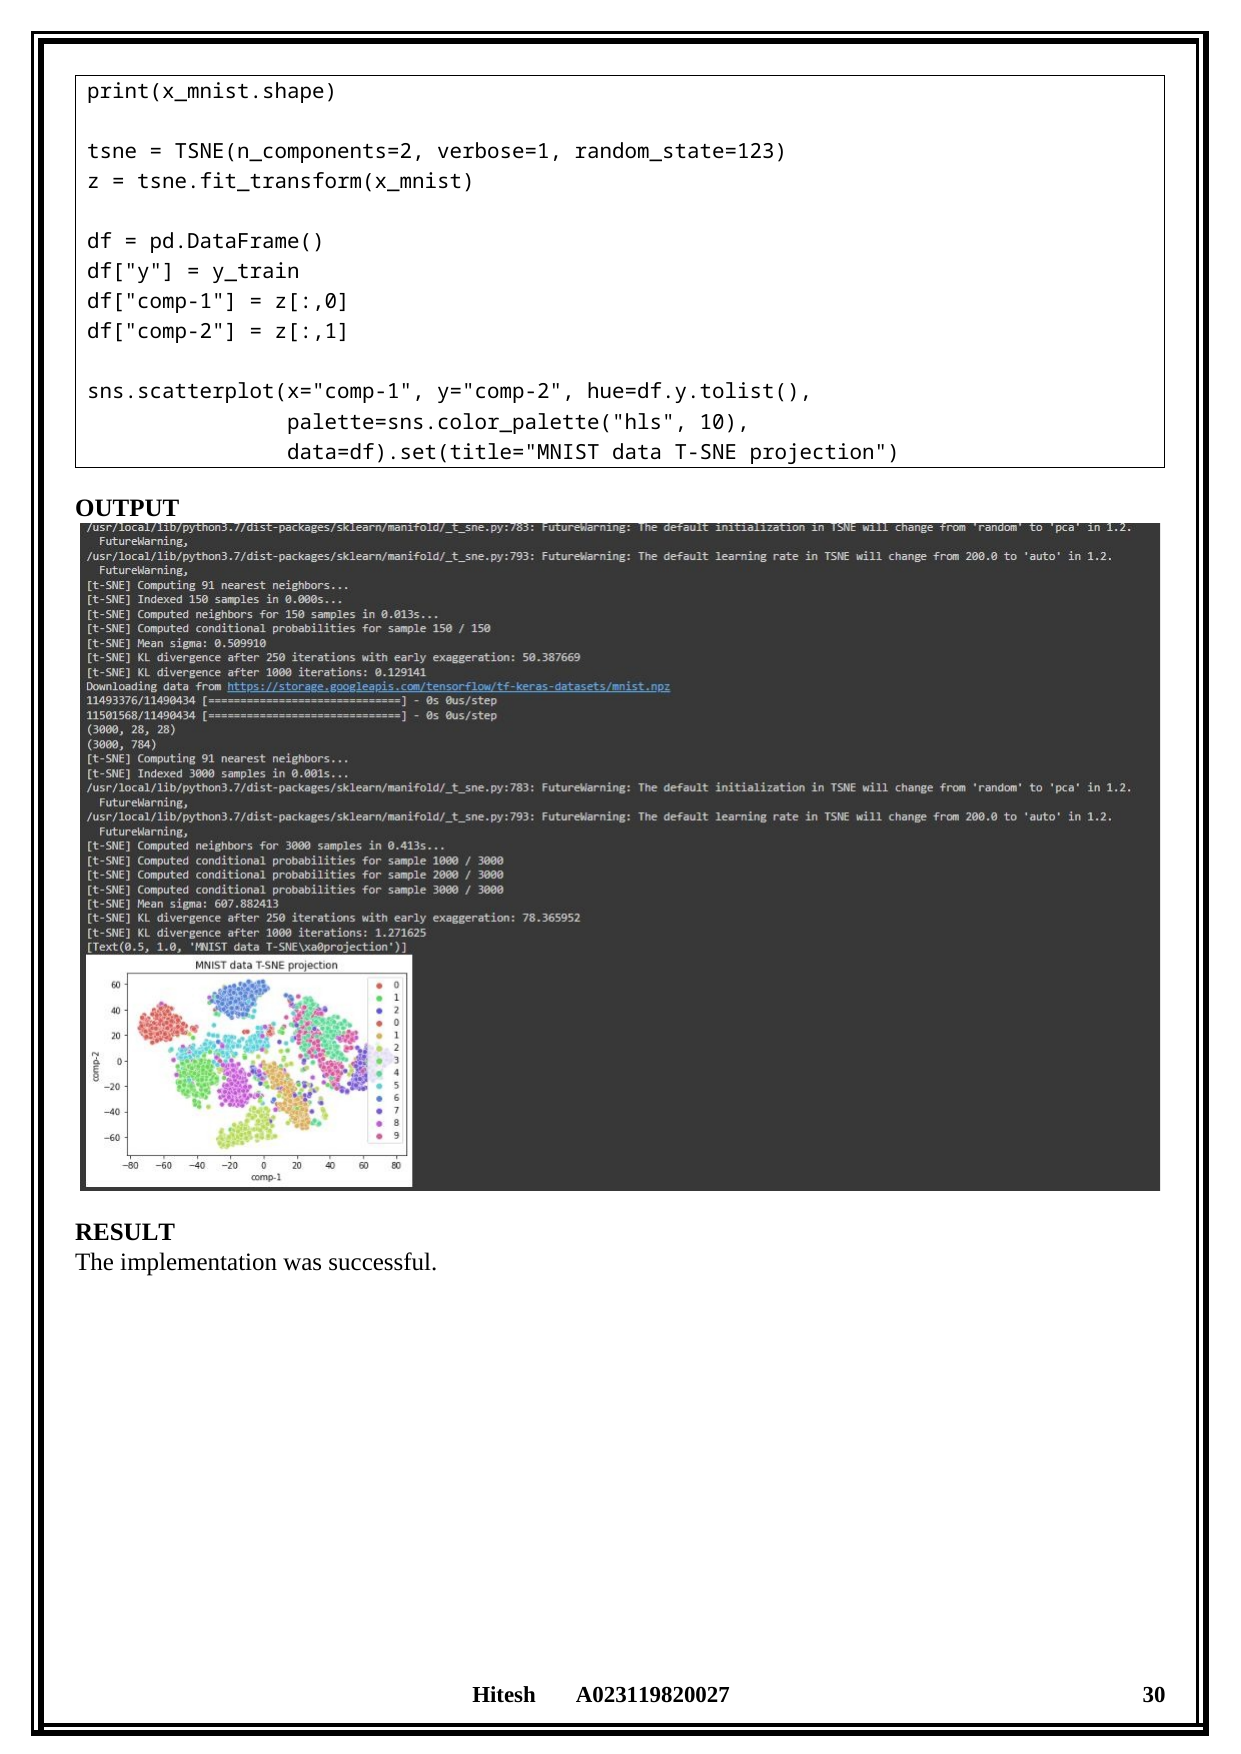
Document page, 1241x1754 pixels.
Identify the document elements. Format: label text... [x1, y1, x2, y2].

text RESULT [75, 1217, 1165, 1246]
picture [80, 523, 1161, 1191]
text OUTPUT [75, 493, 1165, 522]
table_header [76, 76, 1164, 467]
text The implementation was successful. [75, 1247, 1165, 1276]
